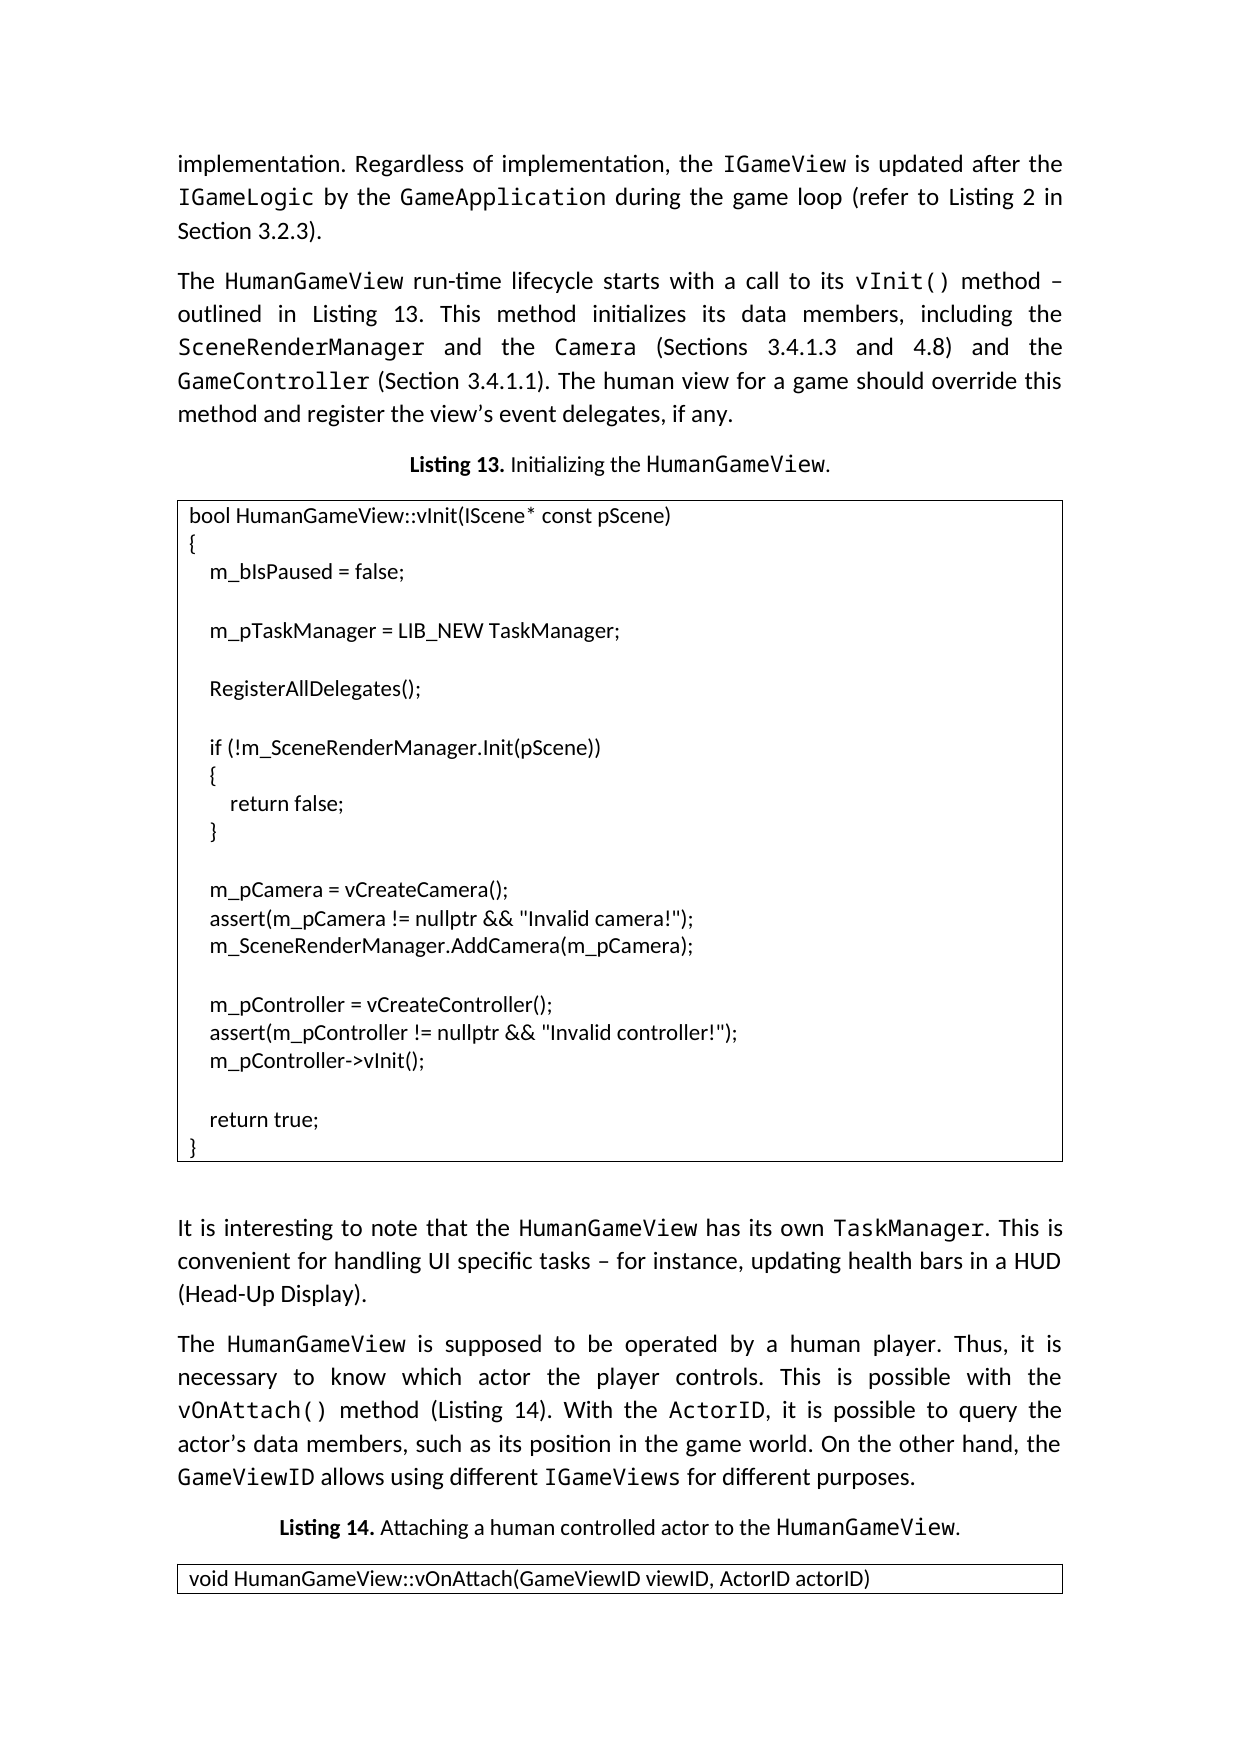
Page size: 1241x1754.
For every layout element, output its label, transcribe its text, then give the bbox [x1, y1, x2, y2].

text It is interesting to note that the HumanGameView has its own TaskManager. This is convenient for handling UI specific tasks – for instance, updating health bars in a HUD (Head-Up Display). [177, 1211, 1063, 1308]
text Listing 13. Initializing the HumanGameView. [177, 448, 1063, 479]
text Listing 14. Attaching a human controlled actor to the HumanGameView. [177, 1511, 1063, 1543]
text The HumanGameView is supposed to be operated by a human player. Thus, it is necessary to know which actor the player controls. This is possible with the vOnAttach() method (Listing 14). With the ActorID, it is possible to query the actor’s data members, such as its position in the game world. On the other hand, the GameViewID allows using different IGameViews for different purposes. [177, 1328, 1063, 1492]
table_header bool HumanGameView::vInit(IScene* const pScene) { m_bIsPaused = false; m_pTaskManager = LIB_NEW TaskManager; RegisterAllDelegates(); if (!m_SceneRenderManager.Init(pScene)) { return false; } m_pCamera = vCreateCamera(); assert(m_pCamera != nullptr && "Invalid camera!"); m_SceneRenderManager.AddCamera(m_pCamera); m_pController = vCreateController(); assert(m_pController != nullptr && "Invalid controller!"); m_pController->vInit(); return true; } [178, 501, 1062, 1161]
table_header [178, 1565, 1062, 1592]
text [177, 148, 1063, 246]
text The HumanGameView run-time lifecycle starts with a call to its vInit() method – outlined in Listing 13. This method initializes its data members, including the SceneRenderManager and the Camera (Sections 3.4.1.3 and 4.8) and the GameController (Section 3.4.1.1). The human view for a game should override this method and register the view’s event delegates, if any. [177, 264, 1063, 429]
